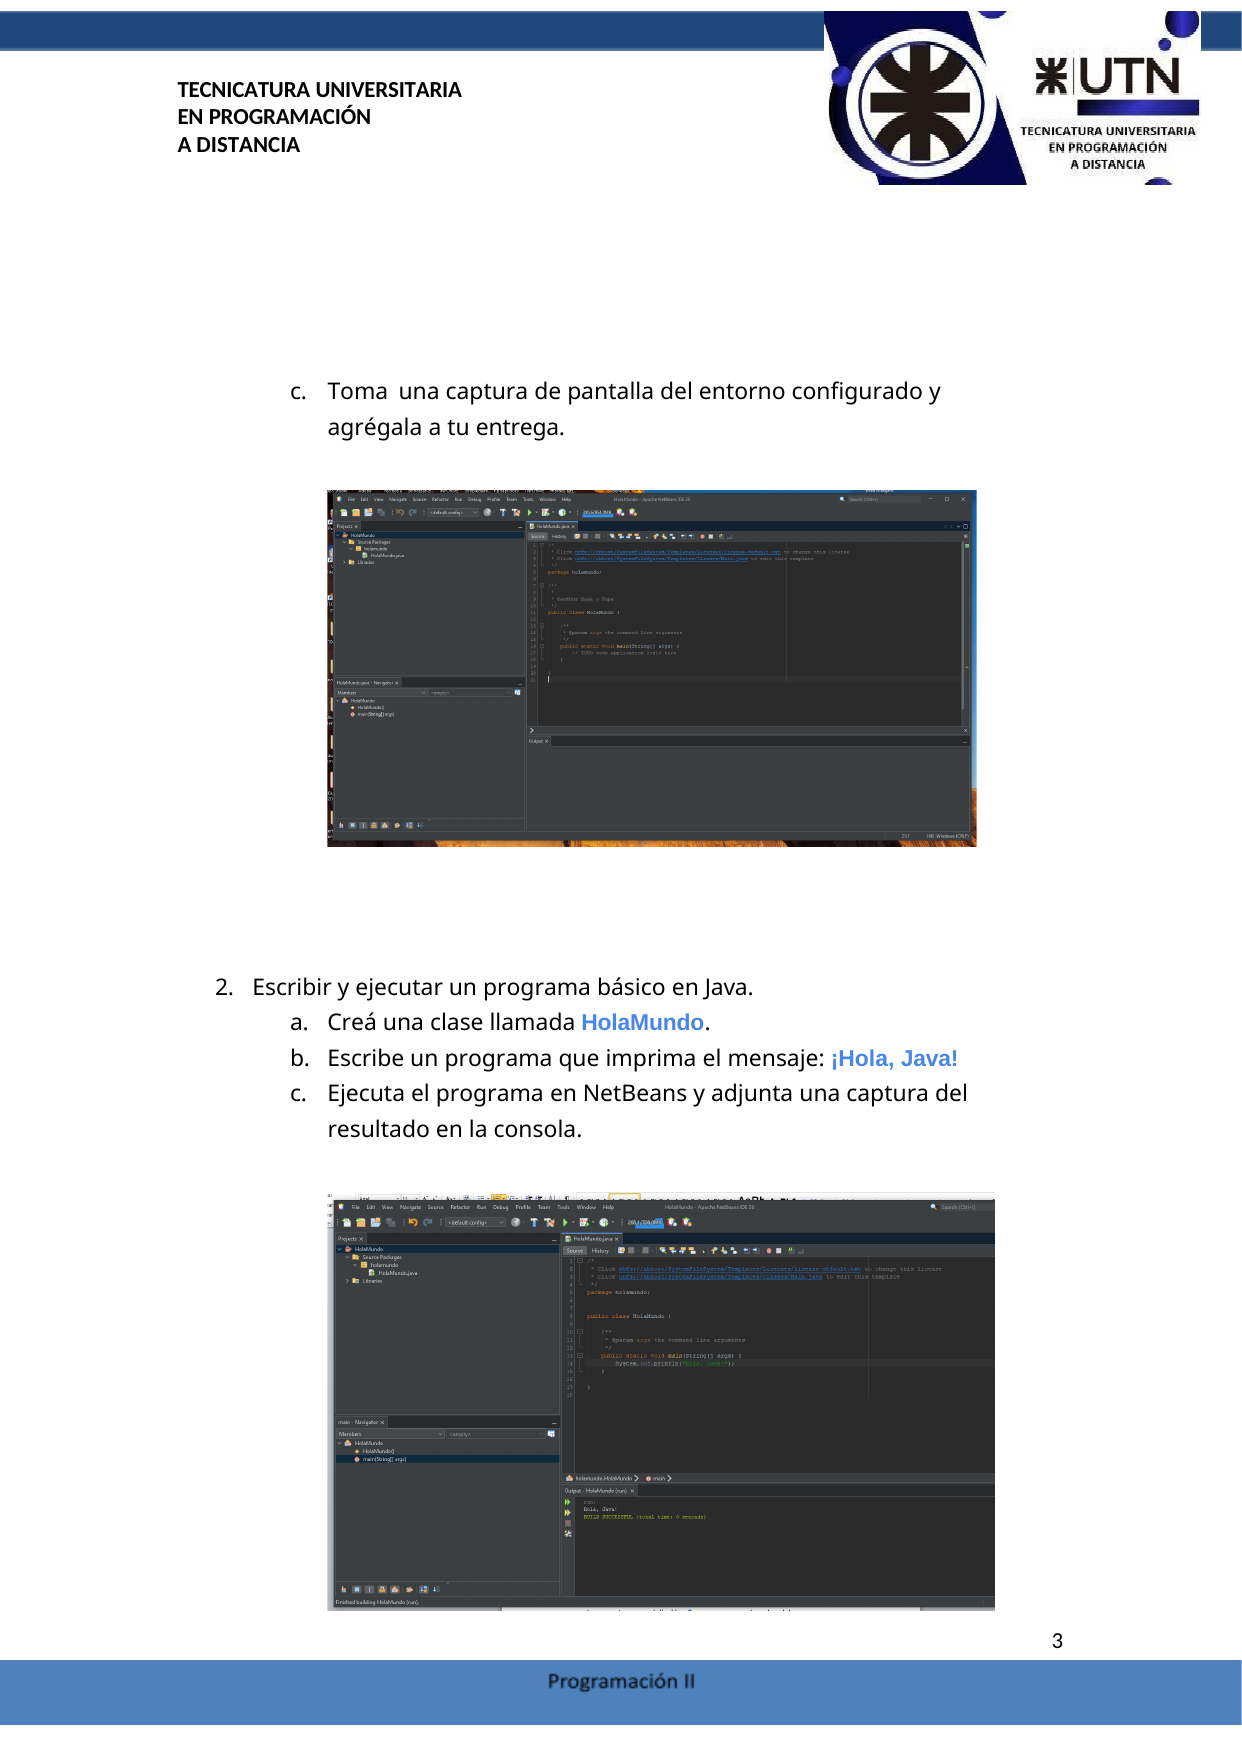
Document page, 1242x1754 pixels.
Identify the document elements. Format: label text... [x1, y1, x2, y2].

picture [0, 1660, 1242, 1725]
list Creá una clase llamada HolaMundo. [290, 1006, 1064, 1038]
list Toma una captura de pantalla del entorno configurado y agrégala a tu entrega. [290, 375, 1040, 442]
list Escribir y ejecutar un programa básico en Java. [215, 971, 1064, 1002]
picture [327, 490, 977, 847]
picture [327, 1192, 995, 1611]
picture [0, 11, 1242, 185]
list Ejecuta el programa en NetBeans y adjunta una captura del resultado en la consola. [290, 1077, 1035, 1144]
list Escribe un programa que imprima el mensaje: ¡Hola, Java! [290, 1042, 1064, 1073]
